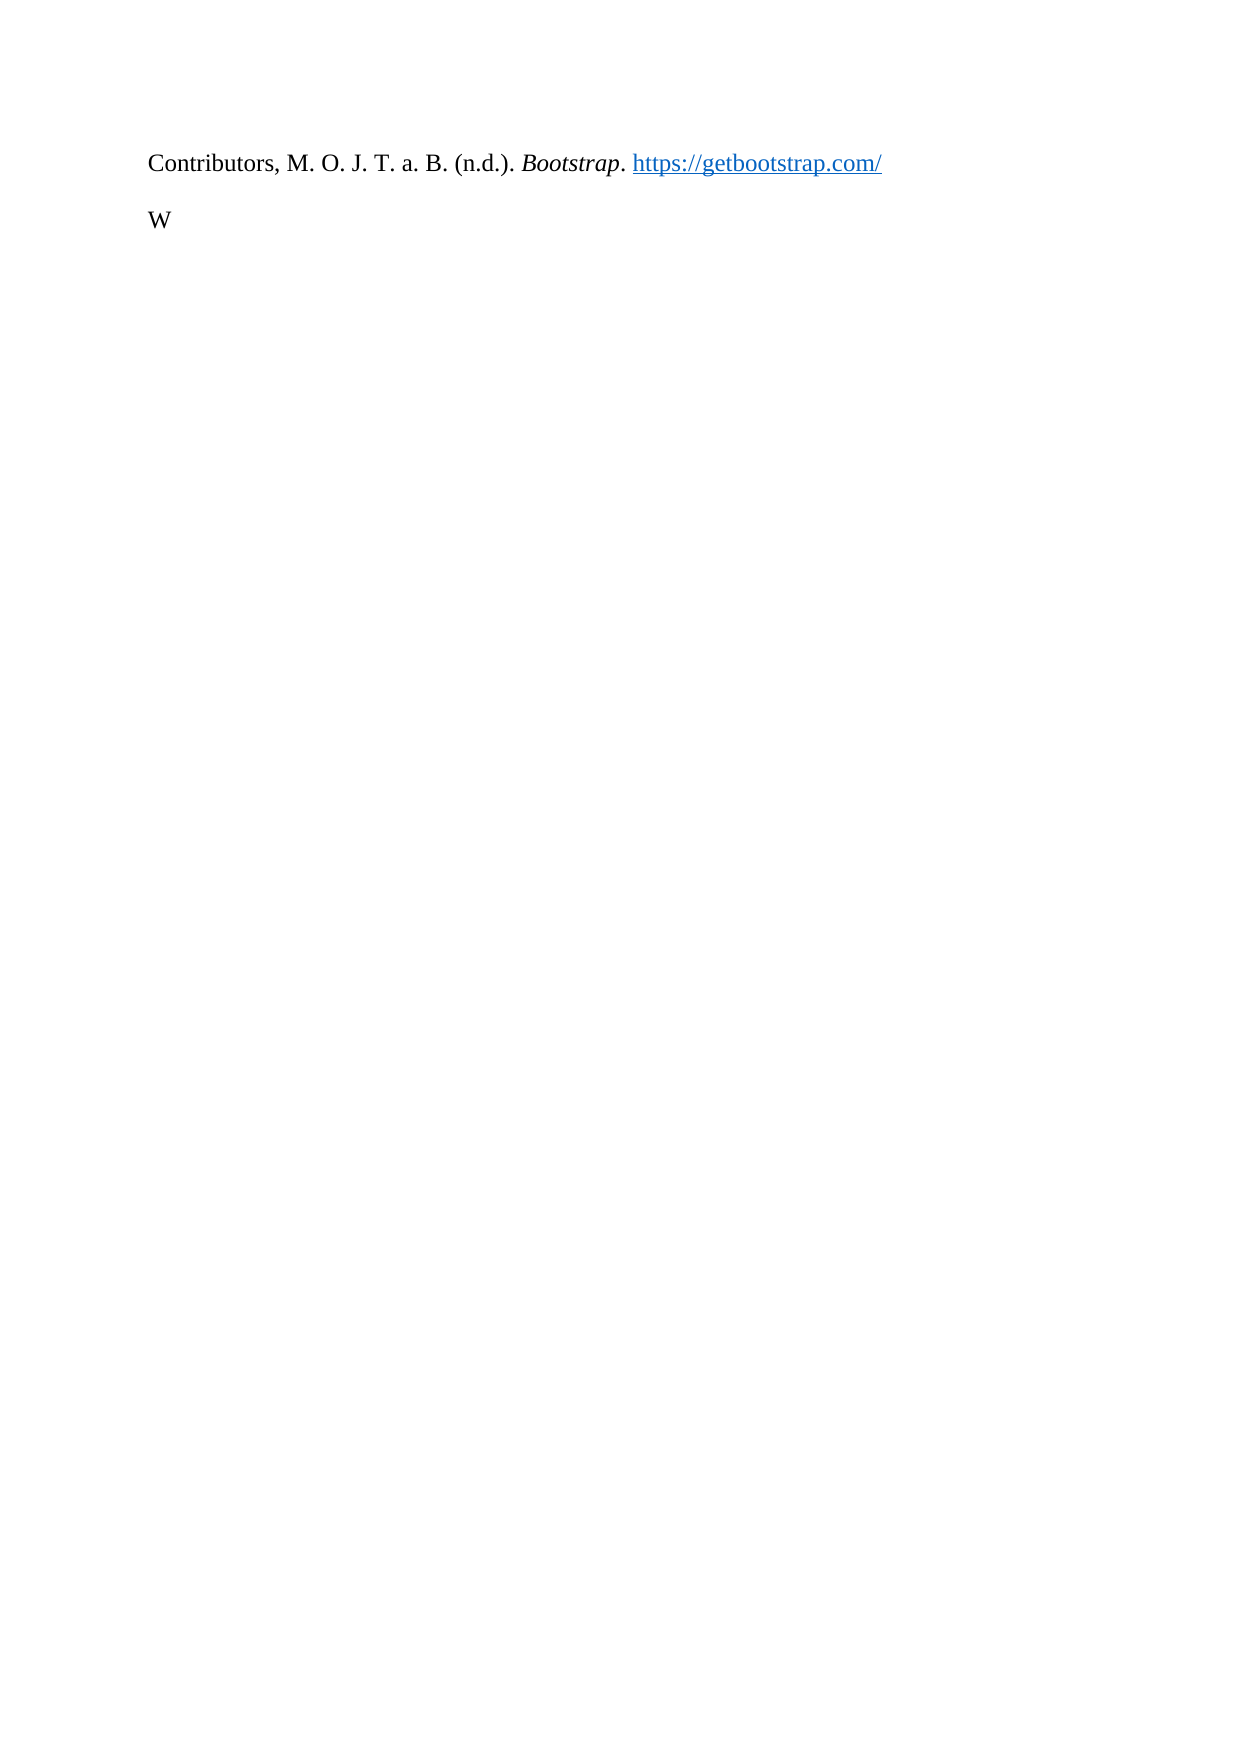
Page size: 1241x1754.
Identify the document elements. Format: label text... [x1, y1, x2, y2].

text W [148, 205, 1093, 234]
text Contributors, M. O. J. T. a. B. (n.d.). Bootstrap. https://getbootstrap.com/ [148, 148, 1093, 176]
